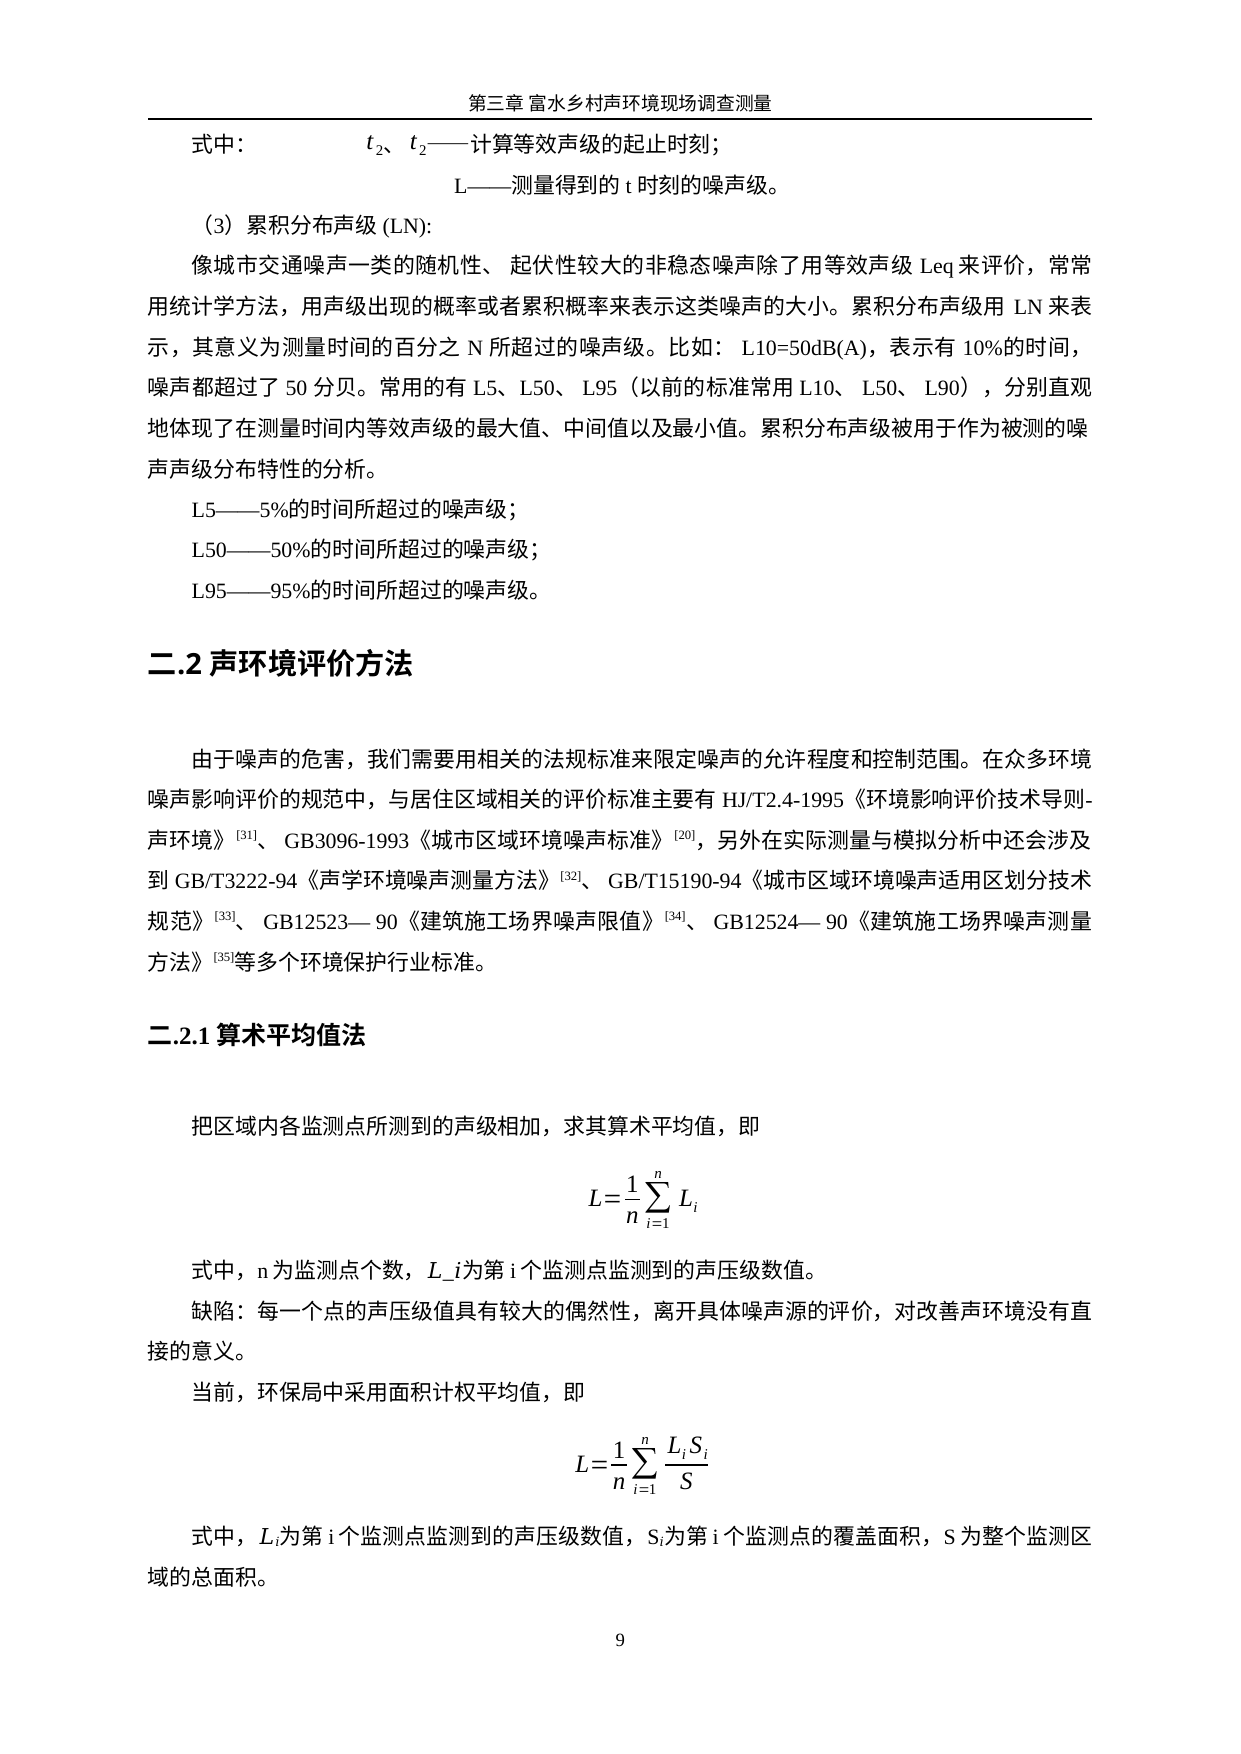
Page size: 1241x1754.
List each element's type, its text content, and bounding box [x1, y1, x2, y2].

text 算术平均值法 [148, 1001, 1092, 1066]
text 式中，n为监测点个数，𝐿_𝑖为第i个监测点监测到的声压级数值。 [148, 1253, 1092, 1285]
text 当前，环保局中采用面积计权平均值，即 [148, 1374, 1092, 1407]
text 由于噪声的危害，我们需要用相关的法规标准来限定噪声的允许程度和控制范围。在众多环境噪声影响评价的规范中，与居住区域相关的评价标准主要有HJ/T2.4-1995《环境影响评价技术导则-声环境》[31]、 GB3096-1993《城市区域环境噪声标准》[20]，另外在实际测量与模拟分析中还会涉及到 GB/T3222-94《声学环境噪声测量方法》[32]、 GB/T15190-94《城市区域环境噪声适用区划分技术规范》[33]、 GB12523— 90《建筑施工场界噪声限值》[34]、 GB12524— 90《建筑施工场界噪声测量方法》[35]等多个环境保护行业标准。 [148, 741, 1092, 977]
text 缺陷：每一个点的声压级值具有较大的偶然性，离开具体噪声源的评价，对改善声环境没有直接的意义。 [148, 1293, 1092, 1366]
text 把区域内各监测点所测到的声级相加，求其算术平均值，即 [148, 1109, 1092, 1141]
text （3）累积分布声级 (LN): [148, 208, 1092, 240]
text 声环境评价方法 [148, 629, 1092, 694]
text L——测量得到的 t 时刻的噪声级。 [148, 167, 1092, 200]
text 式中，𝐿𝑖为第i个监测点监测到的声压级数值，S𝑖为第i个监测点的覆盖面积，S为整个监测区域的总面积。 [148, 1518, 1092, 1592]
text 像城市交通噪声一类的随机性、 起伏性较大的非稳态噪声除了用等效声级 Leq来评价，常常用统计学方法，用声级出现的概率或者累积概率来表示这类噪声的大小。累积分布声级用 LN 来表示，其意义为测量时间的百分之 N 所超过的噪声级。比如： L10=50dB(A)，表示有 10%的时间，噪声都超过了 50 分贝。常用的有 L5、L50、 L95（以前的标准常用 L10、 L50、 L90），分别直观地体现了在测量时间内等效声级的最大值、中间值以及最小值。累积分布声级被用于作为被测的噪声声级分布特性的分析。 [148, 248, 1092, 484]
text L50——50%的时间所超过的噪声级； [148, 532, 1092, 564]
text L5——5%的时间所超过的噪声级； [148, 492, 1092, 524]
text L95——95%的时间所超过的噪声级。 [148, 572, 1092, 605]
text 式中： 、 ——计算等效声级的起止时刻； [148, 127, 1092, 159]
